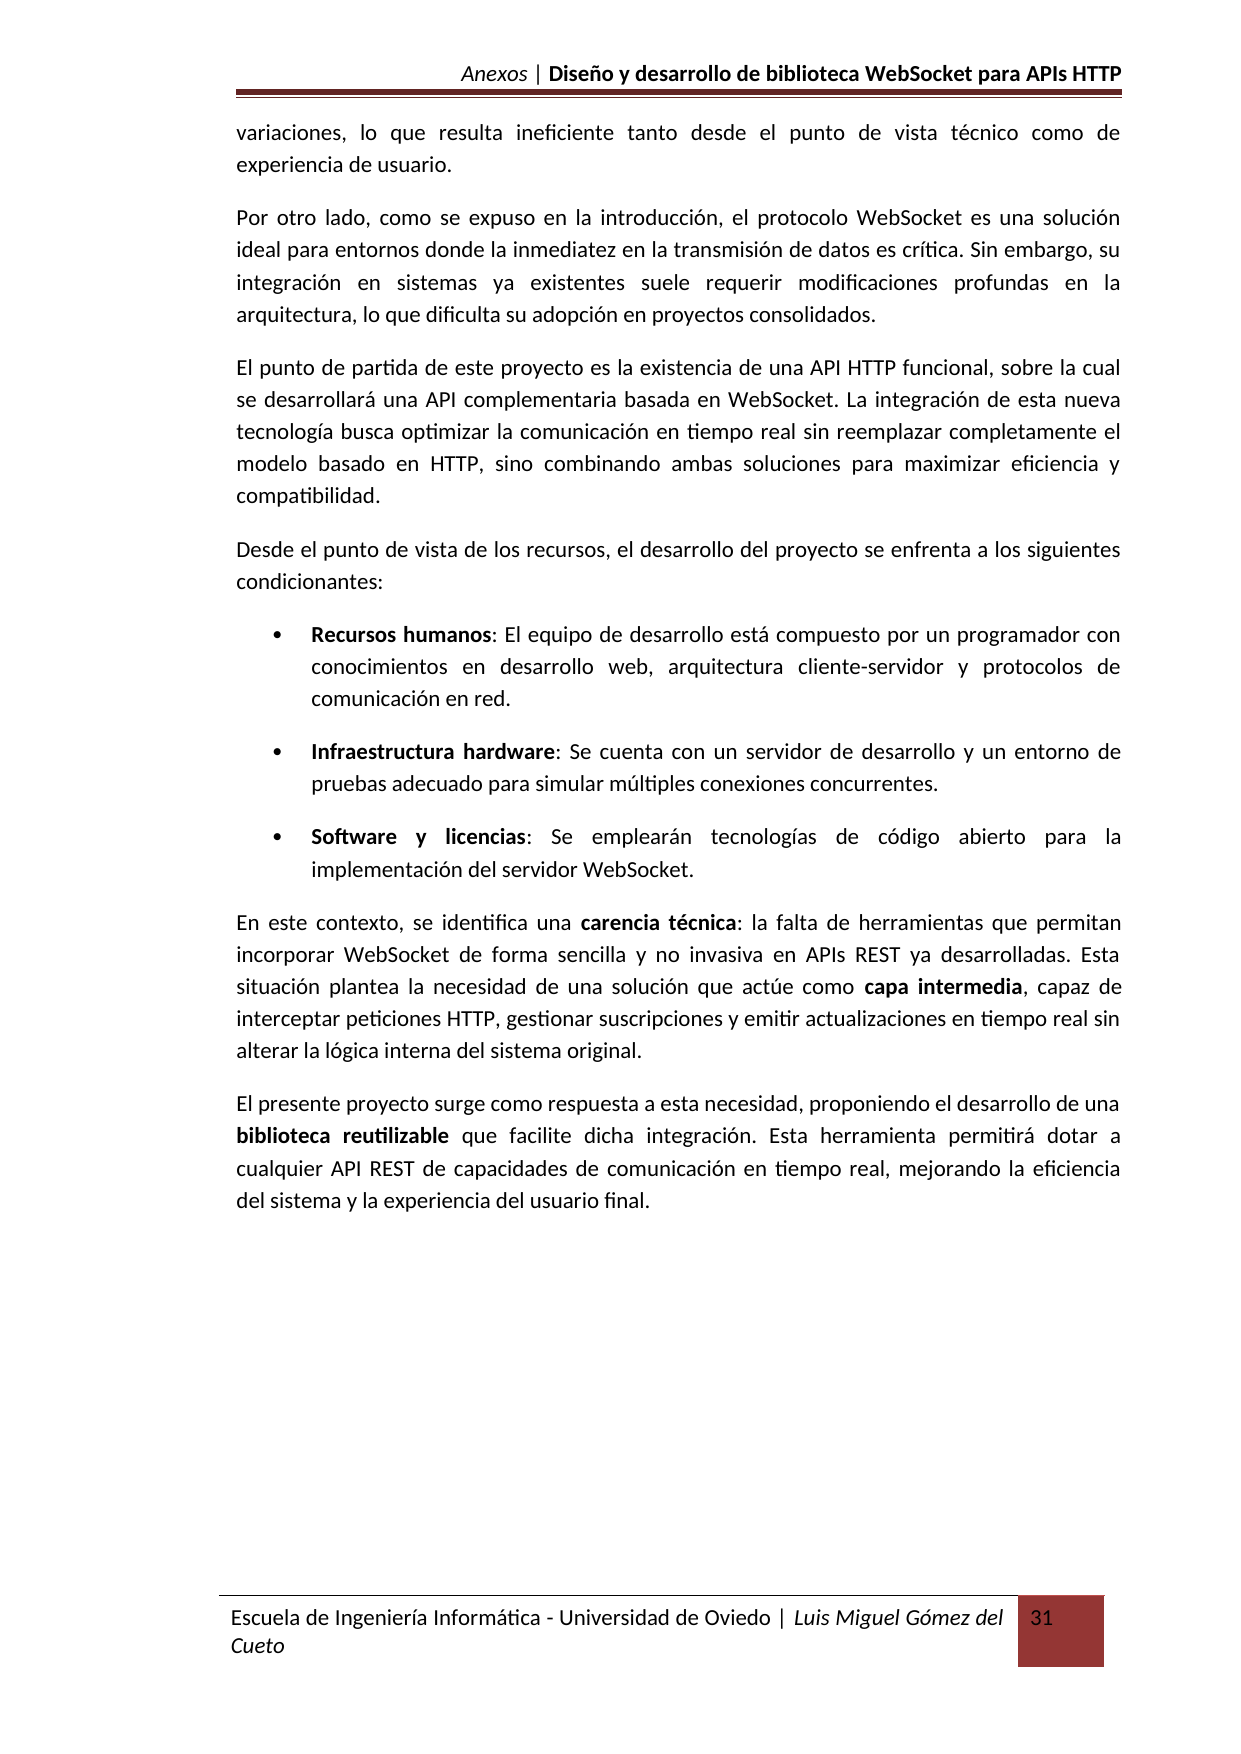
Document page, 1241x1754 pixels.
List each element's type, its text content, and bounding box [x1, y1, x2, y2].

list Recursos humanos: El equipo de desarrollo está compuesto por un programador con conocimientos en desarrollo web, arquitectura cliente-servidor y protocolos de comunicación en red. [274, 620, 1122, 712]
text En este contexto, se identifica una carencia técnica: la falta de herramientas que permitan incorporar WebSocket de forma sencilla y no invasiva en APIs REST ya desarrolladas. Esta situación plantea la necesidad de una solución que actúe como capa intermedia, capaz de interceptar peticiones HTTP, gestionar suscripciones y emitir actualizaciones en tiempo real sin alterar la lógica interna del sistema original. [236, 908, 1122, 1064]
list Software y licencias: Se emplearán tecnologías de código abierto para la implementación del servidor WebSocket. [274, 822, 1122, 883]
text Desde el punto de vista de los recursos, el desarrollo del proyecto se enfrenta a los siguientes condicionantes: [236, 535, 1122, 595]
list Infraestructura hardware: Se cuenta con un servidor de desarrollo y un entorno de pruebas adecuado para simular múltiples conexiones concurrentes. [274, 737, 1122, 797]
text Por otro lado, como se expuso en la introducción, el protocolo WebSocket es una solución ideal para entornos donde la inmediatez en la transmisión de datos es crítica. Sin embargo, su integración en sistemas ya existentes suele requerir modificaciones profundas en la arquitectura, lo que dificulta su adopción en proyectos consolidados. [236, 203, 1122, 328]
text El presente proyecto surge como respuesta a esta necesidad, proponiendo el desarrollo de una biblioteca reutilizable que facilite dicha integración. Esta herramienta permitirá dotar a cualquier API REST de capacidades de comunicación en tiempo real, mejorando la eficiencia del sistema y la experiencia del usuario final. [236, 1089, 1122, 1214]
text El punto de partida de este proyecto es la existencia de una API HTTP funcional, sobre la cual se desarrollará una API complementaria basada en WebSocket. La integración de esta nueva tecnología busca optimizar la comunicación en tiempo real sin reemplazar completamente el modelo basado en HTTP, sino combinando ambas soluciones para maximizar eficiencia y compatibilidad. [236, 353, 1122, 510]
